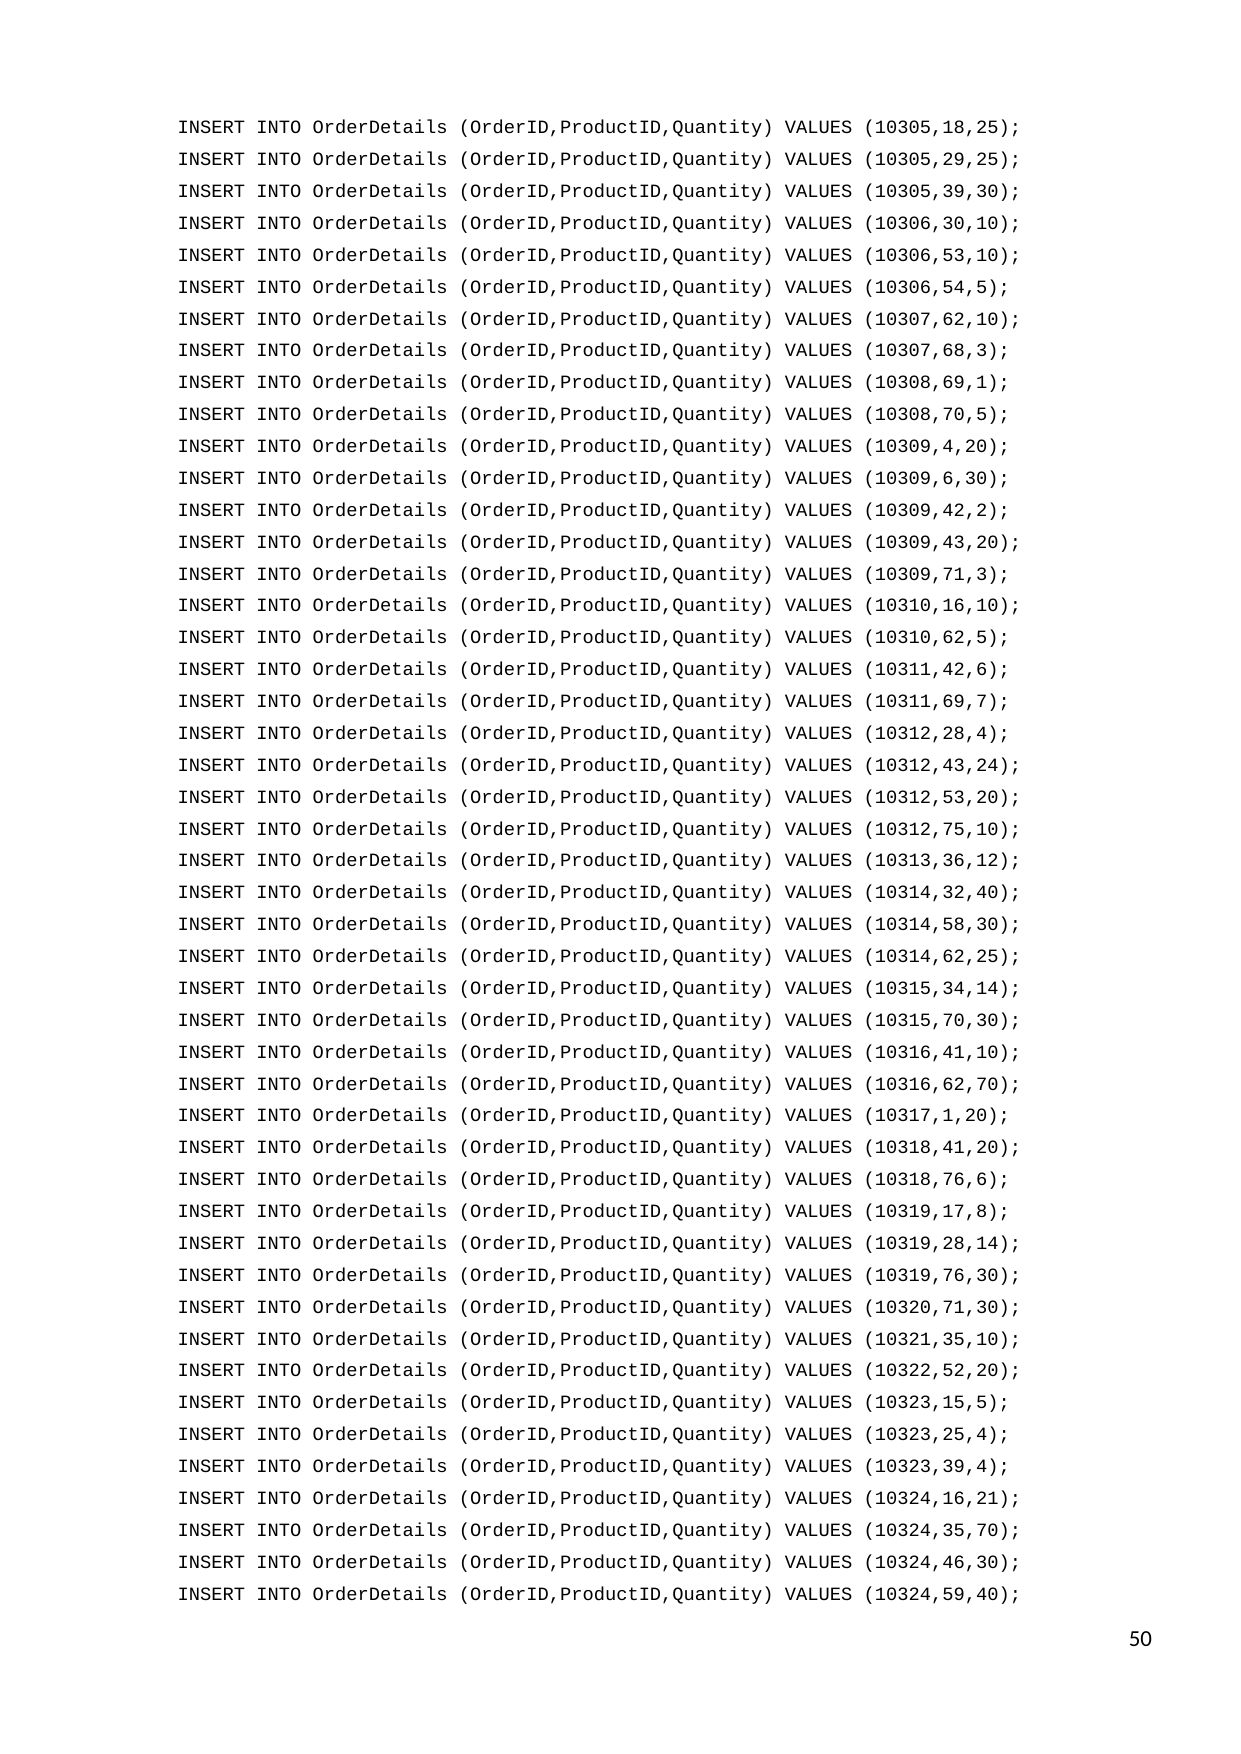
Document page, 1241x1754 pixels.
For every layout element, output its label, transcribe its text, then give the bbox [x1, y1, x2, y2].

text INSERT INTO OrderDetails (OrderID,ProductID,Quantity) VALUES (10309,43,20); [177, 532, 1152, 554]
text INSERT INTO OrderDetails (OrderID,ProductID,Quantity) VALUES (10305,18,25); [177, 118, 1152, 139]
text INSERT INTO OrderDetails (OrderID,ProductID,Quantity) VALUES (10314,62,25); [177, 947, 1152, 968]
text INSERT INTO OrderDetails (OrderID,ProductID,Quantity) VALUES (10313,36,12); [177, 851, 1152, 872]
text INSERT INTO OrderDetails (OrderID,ProductID,Quantity) VALUES (10310,16,10); [177, 596, 1152, 617]
text INSERT INTO OrderDetails (OrderID,ProductID,Quantity) VALUES (10314,58,30); [177, 915, 1152, 936]
text INSERT INTO OrderDetails (OrderID,ProductID,Quantity) VALUES (10321,35,10); [177, 1329, 1152, 1351]
text INSERT INTO OrderDetails (OrderID,ProductID,Quantity) VALUES (10309,6,30); [177, 469, 1152, 490]
text INSERT INTO OrderDetails (OrderID,ProductID,Quantity) VALUES (10312,43,24); [177, 756, 1152, 777]
text INSERT INTO OrderDetails (OrderID,ProductID,Quantity) VALUES (10324,46,30); [177, 1552, 1152, 1574]
text INSERT INTO OrderDetails (OrderID,ProductID,Quantity) VALUES (10323,39,4); [177, 1457, 1152, 1478]
text INSERT INTO OrderDetails (OrderID,ProductID,Quantity) VALUES (10323,25,4); [177, 1425, 1152, 1446]
text INSERT INTO OrderDetails (OrderID,ProductID,Quantity) VALUES (10320,71,30); [177, 1297, 1152, 1319]
text INSERT INTO OrderDetails (OrderID,ProductID,Quantity) VALUES (10315,34,14); [177, 979, 1152, 1000]
text INSERT INTO OrderDetails (OrderID,ProductID,Quantity) VALUES (10309,4,20); [177, 437, 1152, 458]
text INSERT INTO OrderDetails (OrderID,ProductID,Quantity) VALUES (10316,41,10); [177, 1042, 1152, 1064]
text INSERT INTO OrderDetails (OrderID,ProductID,Quantity) VALUES (10307,68,3); [177, 341, 1152, 362]
text INSERT INTO OrderDetails (OrderID,ProductID,Quantity) VALUES (10309,42,2); [177, 501, 1152, 522]
text INSERT INTO OrderDetails (OrderID,ProductID,Quantity) VALUES (10308,70,5); [177, 405, 1152, 426]
text INSERT INTO OrderDetails (OrderID,ProductID,Quantity) VALUES (10311,69,7); [177, 692, 1152, 713]
text INSERT INTO OrderDetails (OrderID,ProductID,Quantity) VALUES (10306,30,10); [177, 214, 1152, 235]
text INSERT INTO OrderDetails (OrderID,ProductID,Quantity) VALUES (10324,35,70); [177, 1521, 1152, 1542]
text INSERT INTO OrderDetails (OrderID,ProductID,Quantity) VALUES (10318,76,6); [177, 1170, 1152, 1191]
text INSERT INTO OrderDetails (OrderID,ProductID,Quantity) VALUES (10319,76,30); [177, 1266, 1152, 1287]
text INSERT INTO OrderDetails (OrderID,ProductID,Quantity) VALUES (10312,75,10); [177, 819, 1152, 841]
text INSERT INTO OrderDetails (OrderID,ProductID,Quantity) VALUES (10319,28,14); [177, 1234, 1152, 1255]
text INSERT INTO OrderDetails (OrderID,ProductID,Quantity) VALUES (10324,59,40); [177, 1584, 1152, 1606]
text INSERT INTO OrderDetails (OrderID,ProductID,Quantity) VALUES (10323,15,5); [177, 1393, 1152, 1414]
text INSERT INTO OrderDetails (OrderID,ProductID,Quantity) VALUES (10311,42,6); [177, 660, 1152, 681]
text INSERT INTO OrderDetails (OrderID,ProductID,Quantity) VALUES (10312,53,20); [177, 787, 1152, 809]
text INSERT INTO OrderDetails (OrderID,ProductID,Quantity) VALUES (10306,54,5); [177, 277, 1152, 299]
text INSERT INTO OrderDetails (OrderID,ProductID,Quantity) VALUES (10309,71,3); [177, 564, 1152, 586]
text INSERT INTO OrderDetails (OrderID,ProductID,Quantity) VALUES (10324,16,21); [177, 1489, 1152, 1510]
text INSERT INTO OrderDetails (OrderID,ProductID,Quantity) VALUES (10305,39,30); [177, 182, 1152, 203]
text INSERT INTO OrderDetails (OrderID,ProductID,Quantity) VALUES (10306,53,10); [177, 246, 1152, 267]
text INSERT INTO OrderDetails (OrderID,ProductID,Quantity) VALUES (10308,69,1); [177, 373, 1152, 394]
text INSERT INTO OrderDetails (OrderID,ProductID,Quantity) VALUES (10307,62,10); [177, 309, 1152, 331]
text INSERT INTO OrderDetails (OrderID,ProductID,Quantity) VALUES (10322,52,20); [177, 1361, 1152, 1382]
text INSERT INTO OrderDetails (OrderID,ProductID,Quantity) VALUES (10315,70,30); [177, 1011, 1152, 1032]
text INSERT INTO OrderDetails (OrderID,ProductID,Quantity) VALUES (10305,29,25); [177, 150, 1152, 171]
text INSERT INTO OrderDetails (OrderID,ProductID,Quantity) VALUES (10318,41,20); [177, 1138, 1152, 1159]
text INSERT INTO OrderDetails (OrderID,ProductID,Quantity) VALUES (10314,32,40); [177, 883, 1152, 904]
text INSERT INTO OrderDetails (OrderID,ProductID,Quantity) VALUES (10319,17,8); [177, 1202, 1152, 1223]
text INSERT INTO OrderDetails (OrderID,ProductID,Quantity) VALUES (10317,1,20); [177, 1106, 1152, 1127]
text INSERT INTO OrderDetails (OrderID,ProductID,Quantity) VALUES (10310,62,5); [177, 628, 1152, 649]
text INSERT INTO OrderDetails (OrderID,ProductID,Quantity) VALUES (10316,62,70); [177, 1074, 1152, 1096]
text INSERT INTO OrderDetails (OrderID,ProductID,Quantity) VALUES (10312,28,4); [177, 724, 1152, 745]
